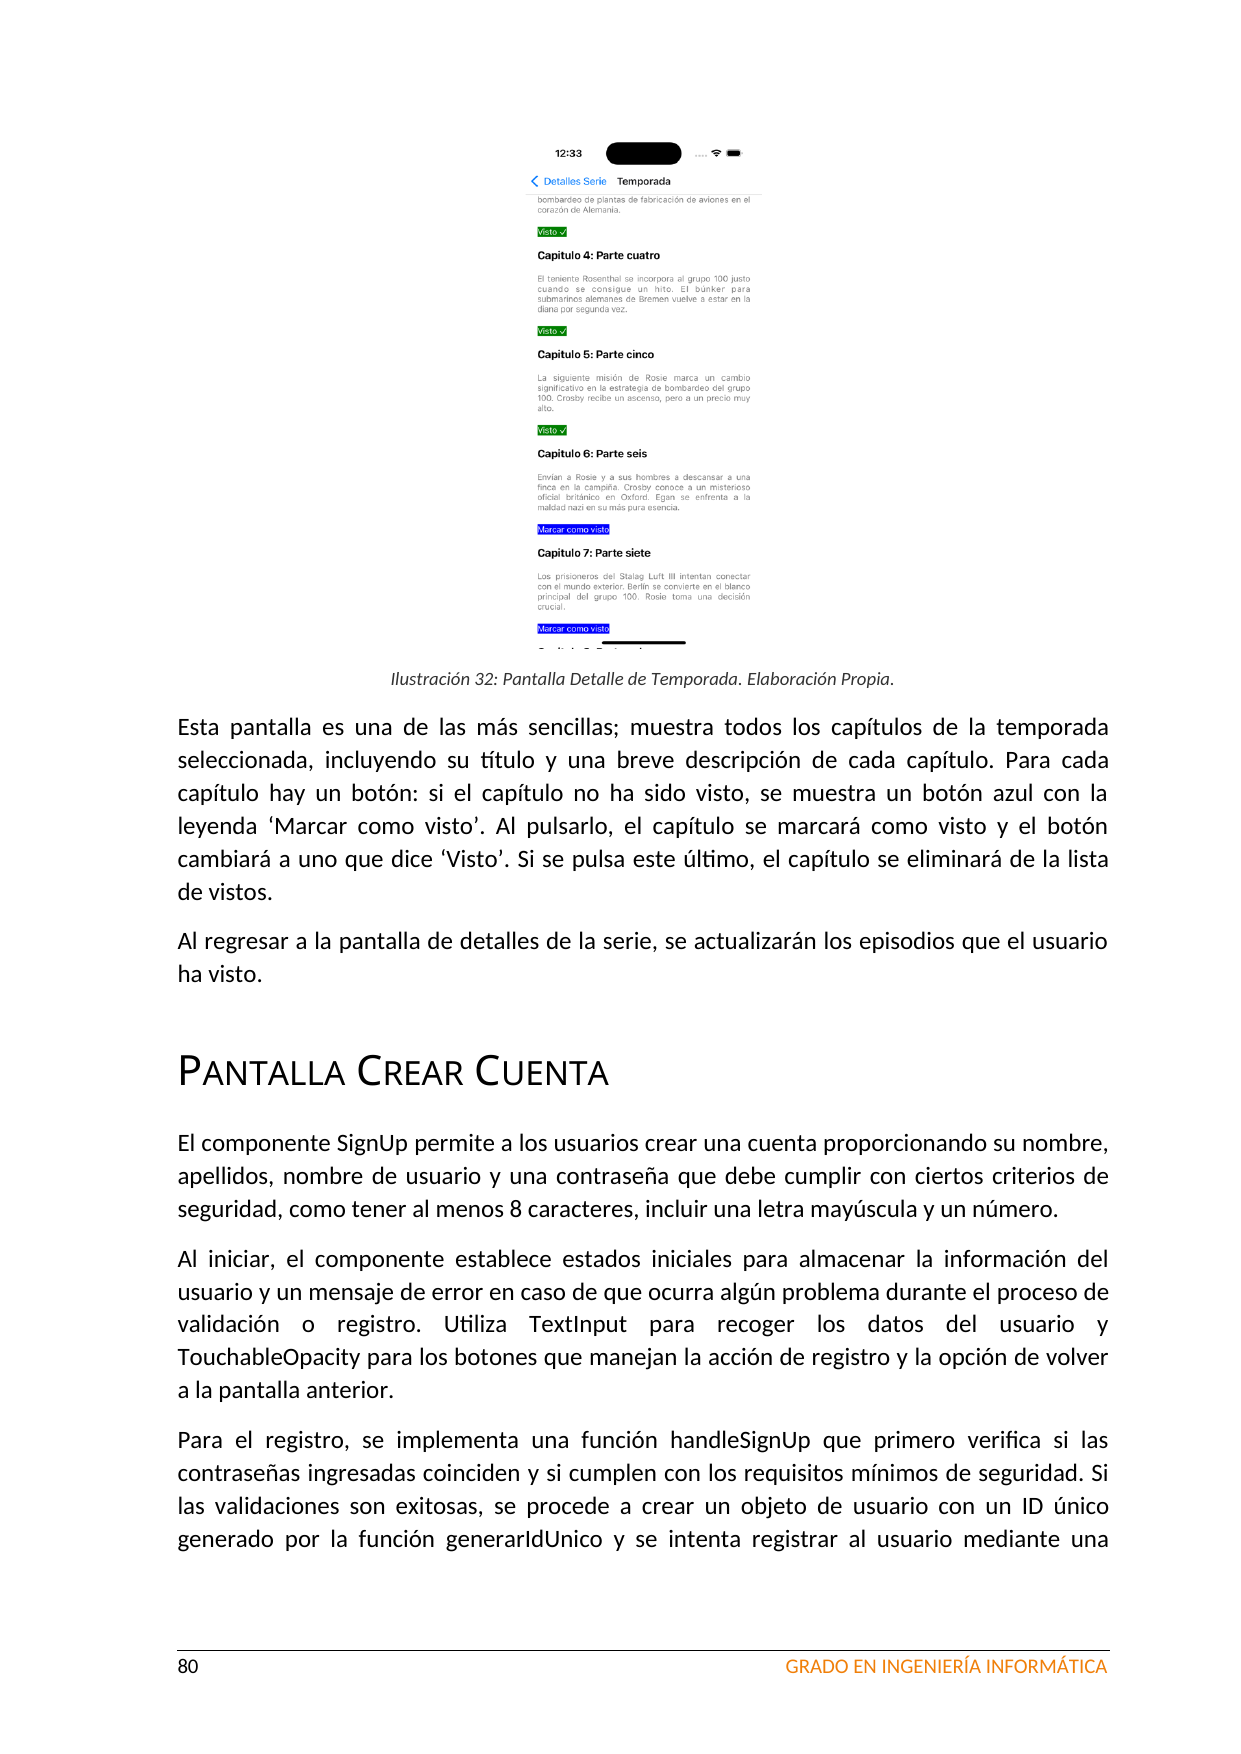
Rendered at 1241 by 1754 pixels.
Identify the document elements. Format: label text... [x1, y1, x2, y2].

picture [525, 135, 762, 649]
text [177, 1424, 1110, 1553]
subtitle Pantalla Crear Cuenta [177, 1041, 1110, 1098]
text Al regresar a la pantalla de detalles de la serie, se actualizarán los episodios que el usuario ha visto. [177, 925, 1110, 989]
text Al iniciar, el componente establece estados iniciales para almacenar la información del usuario y un mensaje de error en caso de que ocurra algún problema durante el proceso de validación o registro. Utiliza TextInput para recoger los datos del usuario y TouchableOpacity para los botones que manejan la acción de registro y la opción de volver a la pantalla anterior. [177, 1243, 1110, 1405]
text Esta pantalla es una de las más sencillas; muestra todos los capítulos de la temporada seleccionada, incluyendo su título y una breve descripción de cada capítulo. Para cada capítulo hay un botón: si el capítulo no ha sido visto, se muestra un botón azul con la leyenda ‘Marcar como visto’. Al pulsarlo, el capítulo se marcará como visto y el botón cambiará a uno que dice ‘Visto’. Si se pulsa este último, el capítulo se eliminará de la lista de vistos. [177, 711, 1110, 906]
text El componente SignUp permite a los usuarios crear una cuenta proporcionando su nombre, apellidos, nombre de usuario y una contraseña que debe cumplir con ciertos criterios de seguridad, como tener al menos 8 caracteres, incluir una letra mayúscula y un número. [177, 1127, 1110, 1224]
